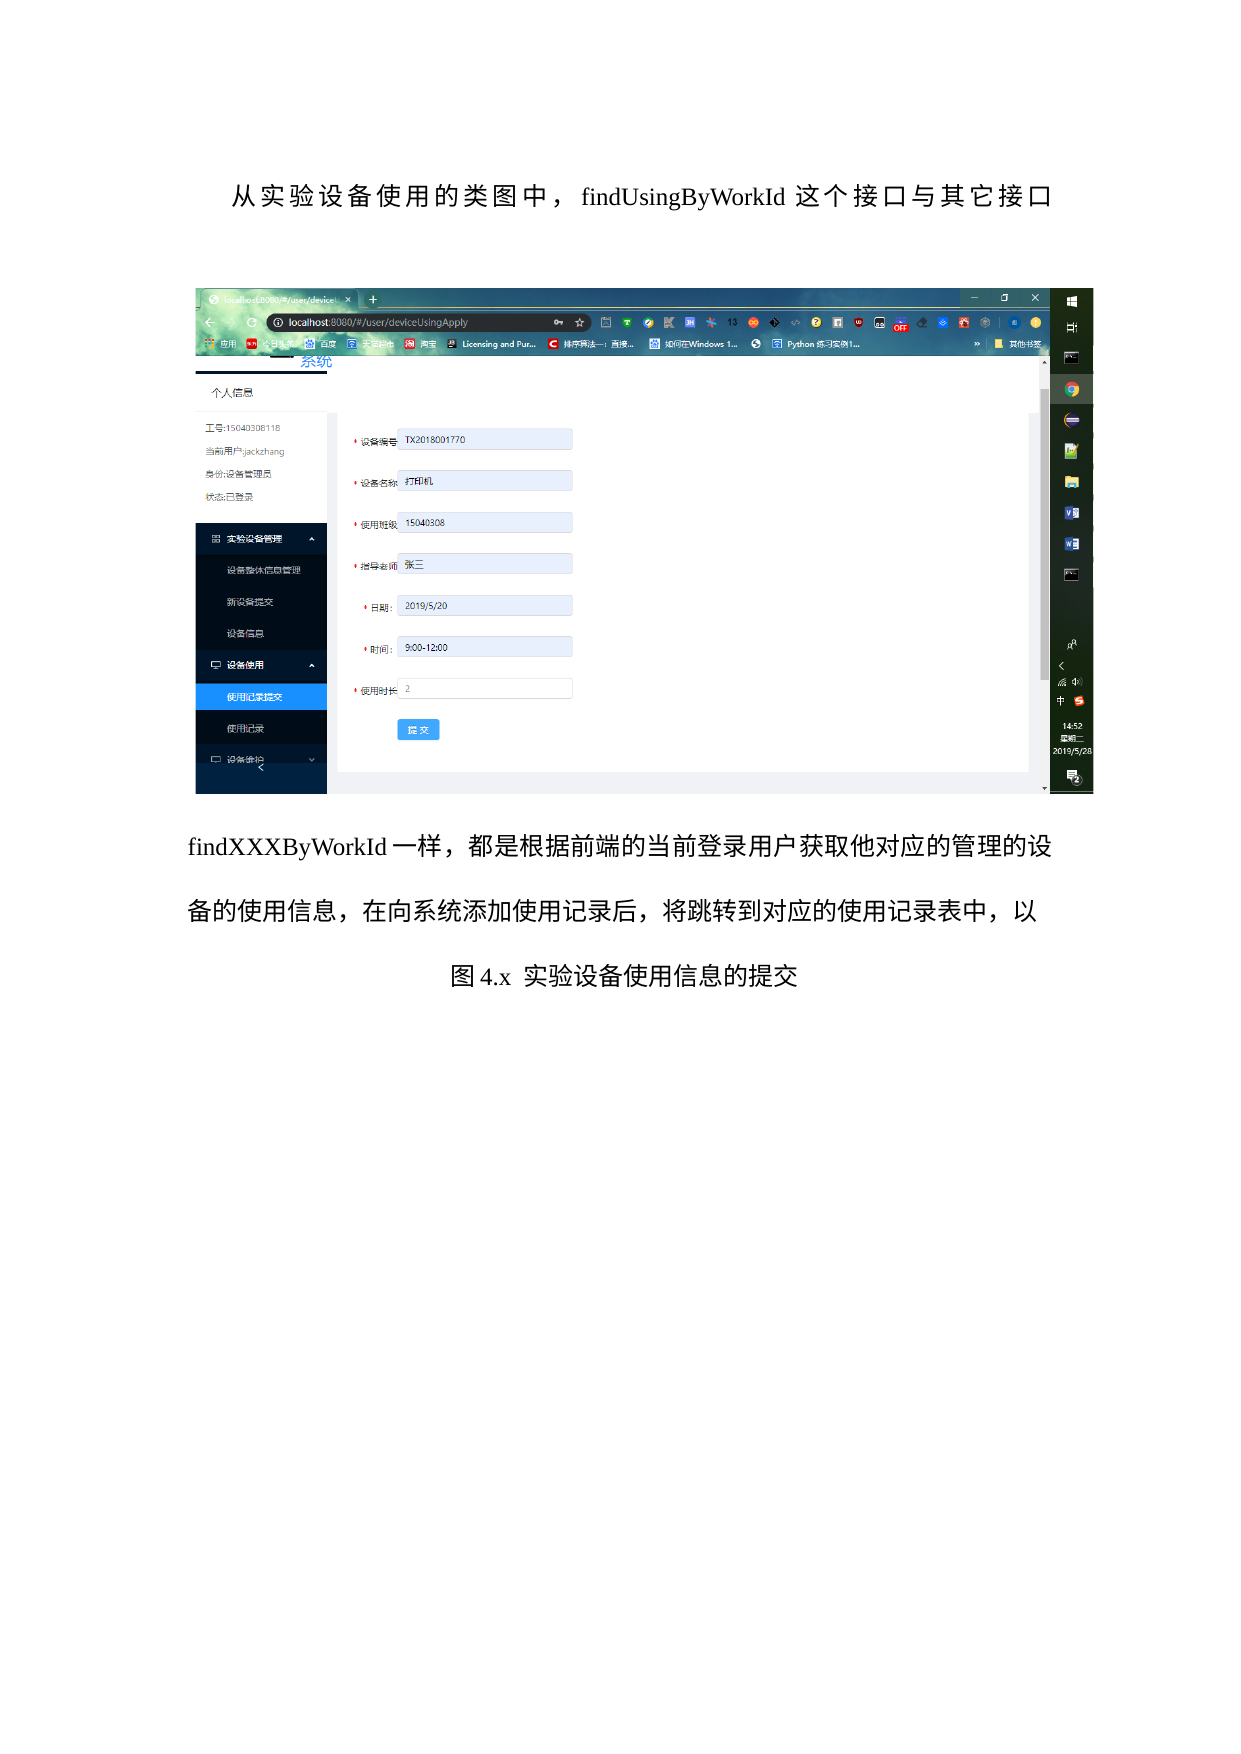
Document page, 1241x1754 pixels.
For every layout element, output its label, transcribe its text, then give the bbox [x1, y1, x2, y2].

text 图4.x 实验设备使用信息的提交 [187, 942, 1053, 1007]
picture [195, 288, 1094, 794]
